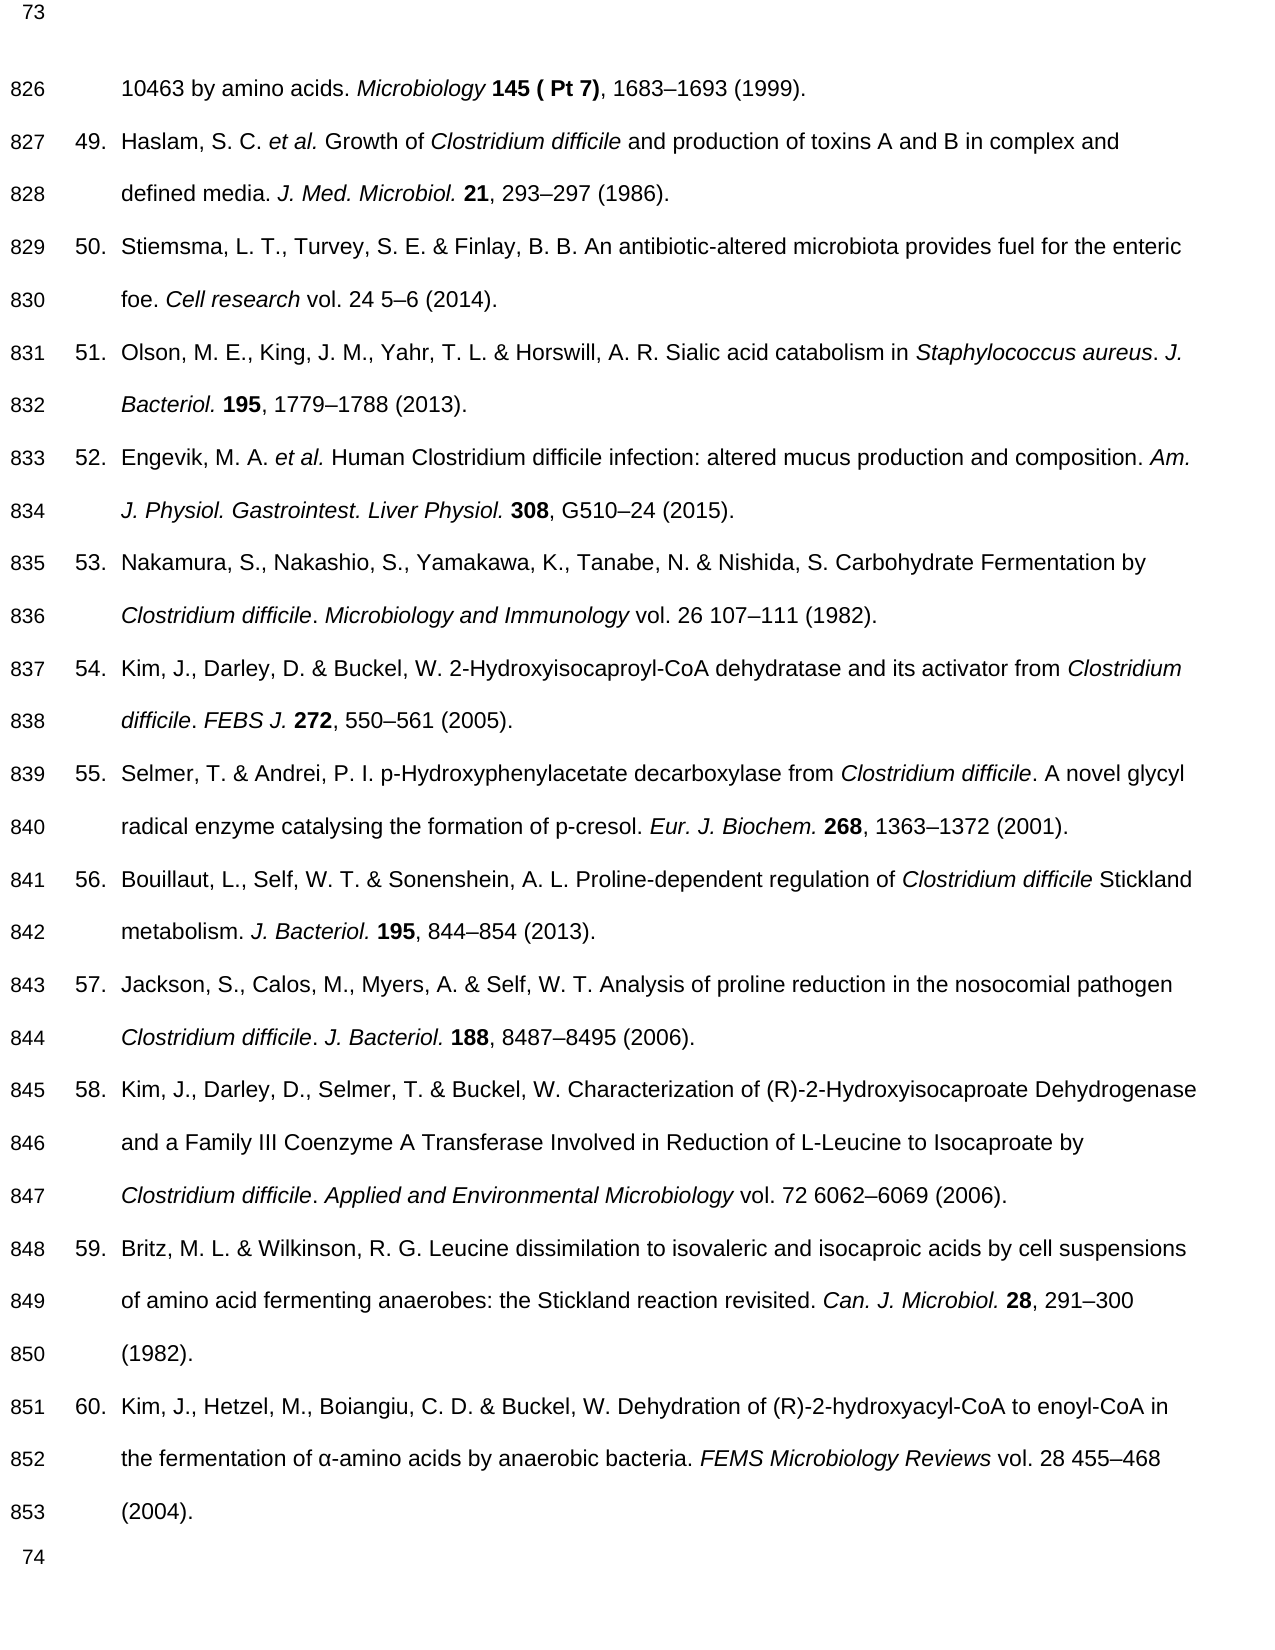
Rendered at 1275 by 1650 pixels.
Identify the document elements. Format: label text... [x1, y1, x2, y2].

text 51. Olson, M. E., King, J. M., Yahr, T. L. & Horswill, A. R. Sialic acid catabolism in Staphylococcus aureus. J. Bacteriol. 195, 1779–1788 (2013). [75, 338, 1200, 418]
text 52. Engevik, M. A. et al. Human Clostridium difficile infection: altered mucus production and composition. Am. J. Physiol. Gastrointest. Liver Physiol. 308, G510–24 (2015). [75, 444, 1200, 523]
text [75, 75, 1200, 101]
text 49. Haslam, S. C. et al. Growth of Clostridium difficile and production of toxins A and B in complex and defined media. J. Med. Microbiol. 21, 293–297 (1986). [75, 128, 1200, 207]
text 59. Britz, M. L. & Wilkinson, R. G. Leucine dissimilation to isovaleric and isocaproic acids by cell suspensions of amino acid fermenting anaerobes: the Stickland reaction revisited. Can. J. Microbiol. 28, 291–300 (1982). [75, 1234, 1200, 1366]
text 55. Selmer, T. & Andrei, P. I. p-Hydroxyphenylacetate decarboxylase from Clostridium difficile. A novel glycyl radical enzyme catalysing the formation of p-cresol. Eur. J. Biochem. 268, 1363–1372 (2001). [75, 760, 1200, 839]
text 57. Jackson, S., Calos, M., Myers, A. & Self, W. T. Analysis of proline reduction in the nosocomial pathogen Clostridium difficile. J. Bacteriol. 188, 8487–8495 (2006). [75, 971, 1200, 1050]
text 50. Stiemsma, L. T., Turvey, S. E. & Finlay, B. B. An antibiotic-altered microbiota provides fuel for the enteric foe. Cell research vol. 24 5–6 (2014). [75, 233, 1200, 312]
text 60. Kim, J., Hetzel, M., Boiangiu, C. D. & Buckel, W. Dehydration of (R)-2-hydroxyacyl-CoA to enoyl-CoA in the fermentation of α-amino acids by anaerobic bacteria. FEMS Microbiology Reviews vol. 28 455–468 (2004). [75, 1393, 1200, 1524]
text 54. Kim, J., Darley, D. & Buckel, W. 2-Hydroxyisocaproyl-CoA dehydratase and its activator from Clostridium difficile. FEBS J. 272, 550–561 (2005). [75, 655, 1200, 734]
text 53. Nakamura, S., Nakashio, S., Yamakawa, K., Tanabe, N. & Nishida, S. Carbohydrate Fermentation by Clostridium difficile. Microbiology and Immunology vol. 26 107–111 (1982). [75, 549, 1200, 628]
text 56. Bouillaut, L., Self, W. T. & Sonenshein, A. L. Proline-dependent regulation of Clostridium difficile Stickland metabolism. J. Bacteriol. 195, 844–854 (2013). [75, 866, 1200, 945]
text 58. Kim, J., Darley, D., Selmer, T. & Buckel, W. Characterization of (R)-2-Hydroxyisocaproate Dehydrogenase and a Family III Coenzyme A Transferase Involved in Reduction of L-Leucine to Isocaproate by Clostridium difficile. Applied and Environmental Microbiology vol. 72 6062–6069 (2006). [75, 1076, 1200, 1208]
